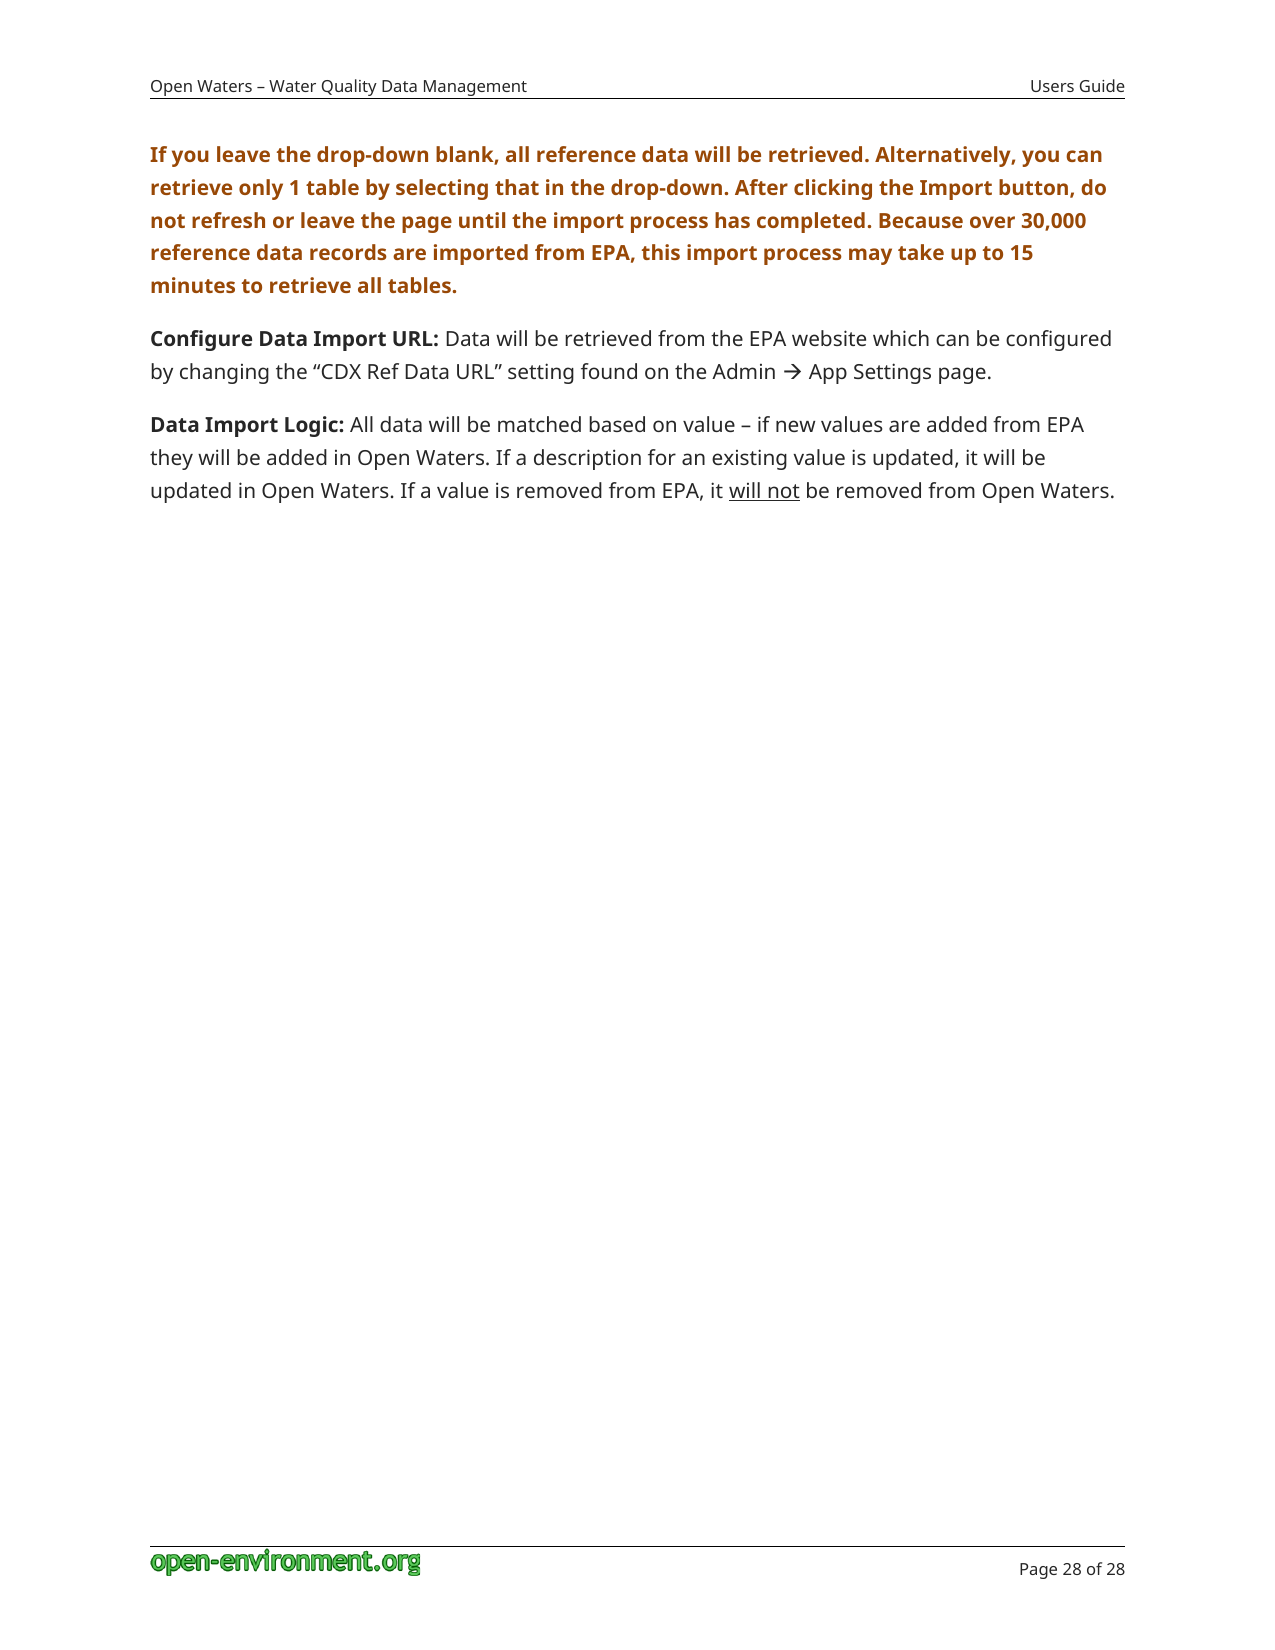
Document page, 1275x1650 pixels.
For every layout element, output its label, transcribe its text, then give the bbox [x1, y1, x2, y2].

text Data Import Logic: All data will be matched based on value – if new values are added from EPA they will be added in Open Waters. If a description for an existing value is updated, it will be updated in Open Waters. If a value is removed from EPA, it will not be removed from Open Waters. [150, 411, 1125, 504]
text Configure Data Import URL: Data will be retrieved from the EPA website which can be configured by changing the “CDX Ref Data URL” setting found on the Admin App Settings page. [150, 324, 1125, 386]
picture [150, 1548, 421, 1576]
text If you leave the drop-down blank, all reference data will be retrieved. Alternatively, you can retrieve only 1 table by selecting that in the drop-down. After clicking the Import button, do not refresh or leave the page until the import process has completed. Because over 30,000 reference data records are imported from EPA, this import process may take up to 15 minutes to retrieve all tables. [150, 141, 1125, 299]
